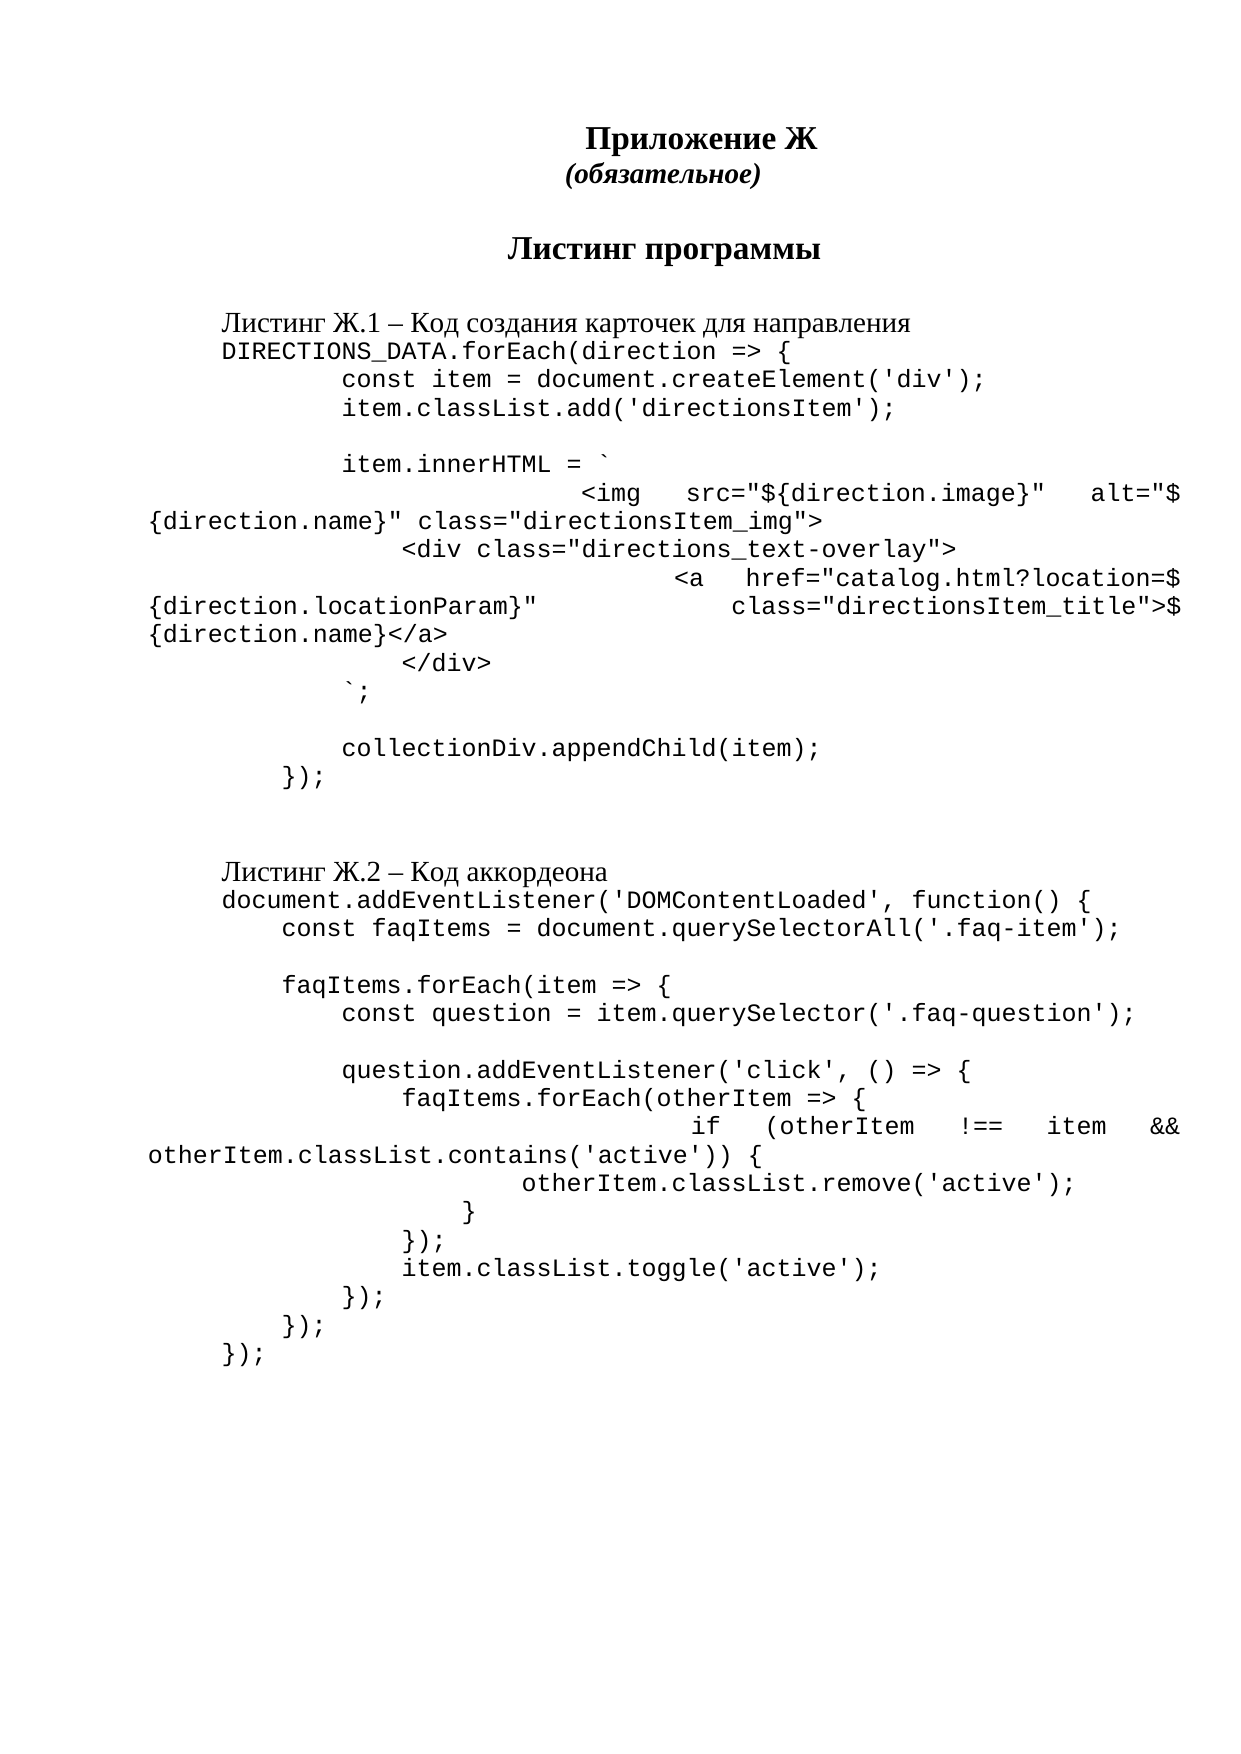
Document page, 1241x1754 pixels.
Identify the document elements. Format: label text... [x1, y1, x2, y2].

text const question = item.querySelector('.faq-question'); [148, 1001, 1181, 1029]
text faqItems.forEach(otherItem => { [148, 1086, 1181, 1114]
text item.classList.add('directionsItem'); [148, 395, 1181, 423]
text </div> [148, 650, 1181, 678]
text item.innerHTML = ` [148, 452, 1181, 480]
text collectionDiv.appendChild(item); [148, 735, 1181, 763]
text }); [148, 1227, 1181, 1256]
text item.classList.toggle('active'); [148, 1256, 1181, 1284]
text faqItems.forEach(item => { [148, 972, 1181, 1001]
text document.addEventListener('DOMContentLoaded', function() { [148, 887, 1181, 916]
text otherItem.classList.remove('active'); [148, 1171, 1181, 1199]
text Листинг Ж.2 – Код аккордеона [148, 854, 1181, 887]
text }); [148, 763, 1181, 792]
text `; [148, 678, 1181, 707]
text const item = document.createElement('div'); [148, 367, 1181, 395]
text <div class="directions_text-overlay"> [148, 537, 1181, 565]
text question.addEventListener('click', () => { [148, 1057, 1181, 1086]
text <a href="catalog.html?location=${direction.locationParam}" class="directionsItem_title">${direction.name}</a> [148, 565, 1181, 650]
text DIRECTIONS_DATA.forEach(direction => { [148, 338, 1181, 367]
text <img src="${direction.image}" alt="${direction.name}" class="directionsItem_img"> [148, 480, 1181, 537]
text if (otherItem !== item && otherItem.classList.contains('active')) { [148, 1114, 1181, 1171]
text }); [148, 1312, 1181, 1341]
text } [148, 1199, 1181, 1227]
text const faqItems = document.querySelectorAll('.faq-item'); [148, 916, 1181, 944]
text }); [148, 1341, 1181, 1369]
text }); [148, 1284, 1181, 1312]
text Приложение Ж (обязательное) Листинг программы [148, 118, 1181, 267]
text Листинг Ж.1 – Код создания карточек для направления [148, 305, 1181, 338]
